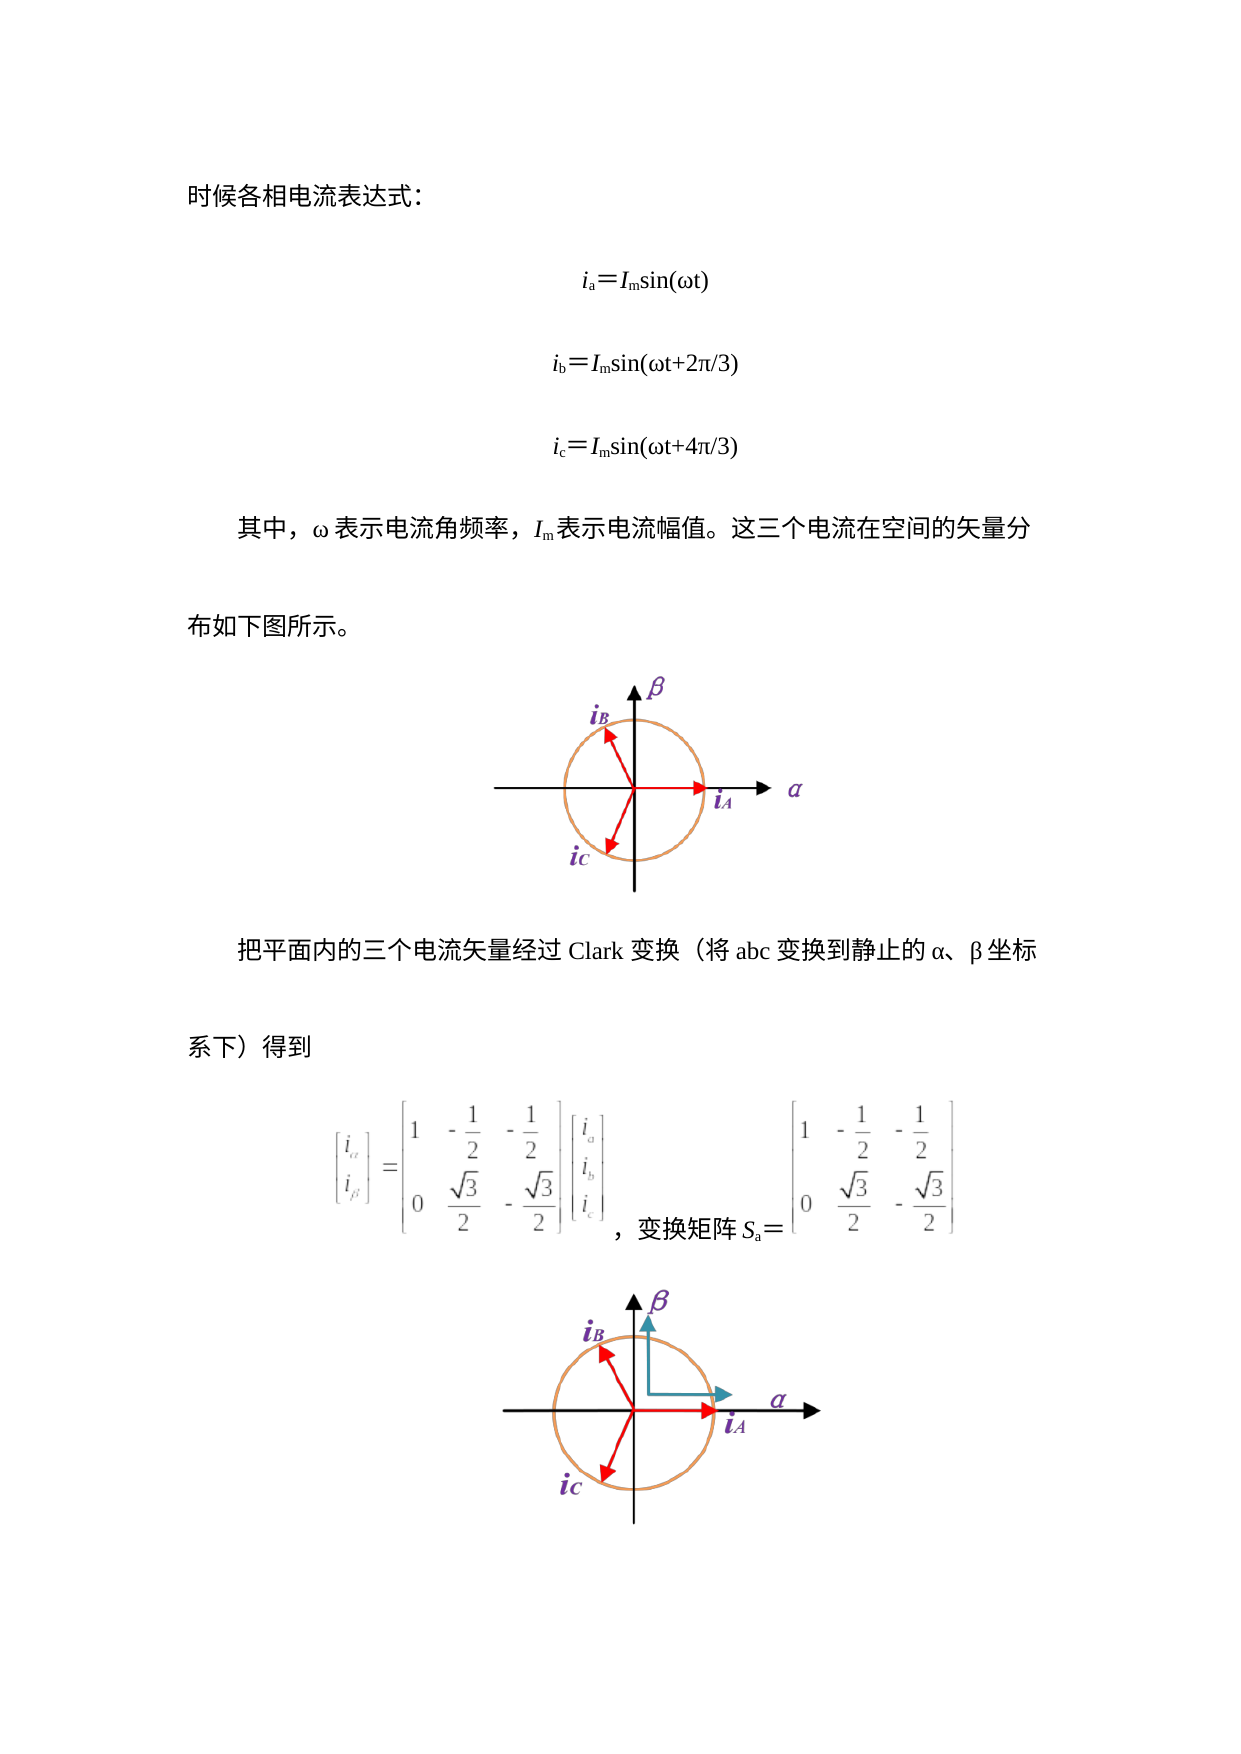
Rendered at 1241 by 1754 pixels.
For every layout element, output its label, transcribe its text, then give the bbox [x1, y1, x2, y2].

picture [475, 675, 809, 901]
picture [451, 1277, 833, 1544]
text 把平面内的三个电流矢量经过 Clark 变换（将 abc 变换到静止的α、β坐标系下）得到 [187, 916, 1053, 1078]
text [187, 162, 1053, 227]
text ic＝Imsin(ωt+4π/3) [187, 411, 1053, 476]
text ，变换矩阵Sa＝ [187, 1097, 1053, 1259]
text ia＝Imsin(ωt) [187, 245, 1053, 310]
text 其中，ω表示电流角频率，Im表示电流幅值。这三个电流在空间的矢量分布如下图所示。 [187, 494, 1053, 657]
text ib＝Imsin(ωt+2π/3) [187, 328, 1053, 393]
